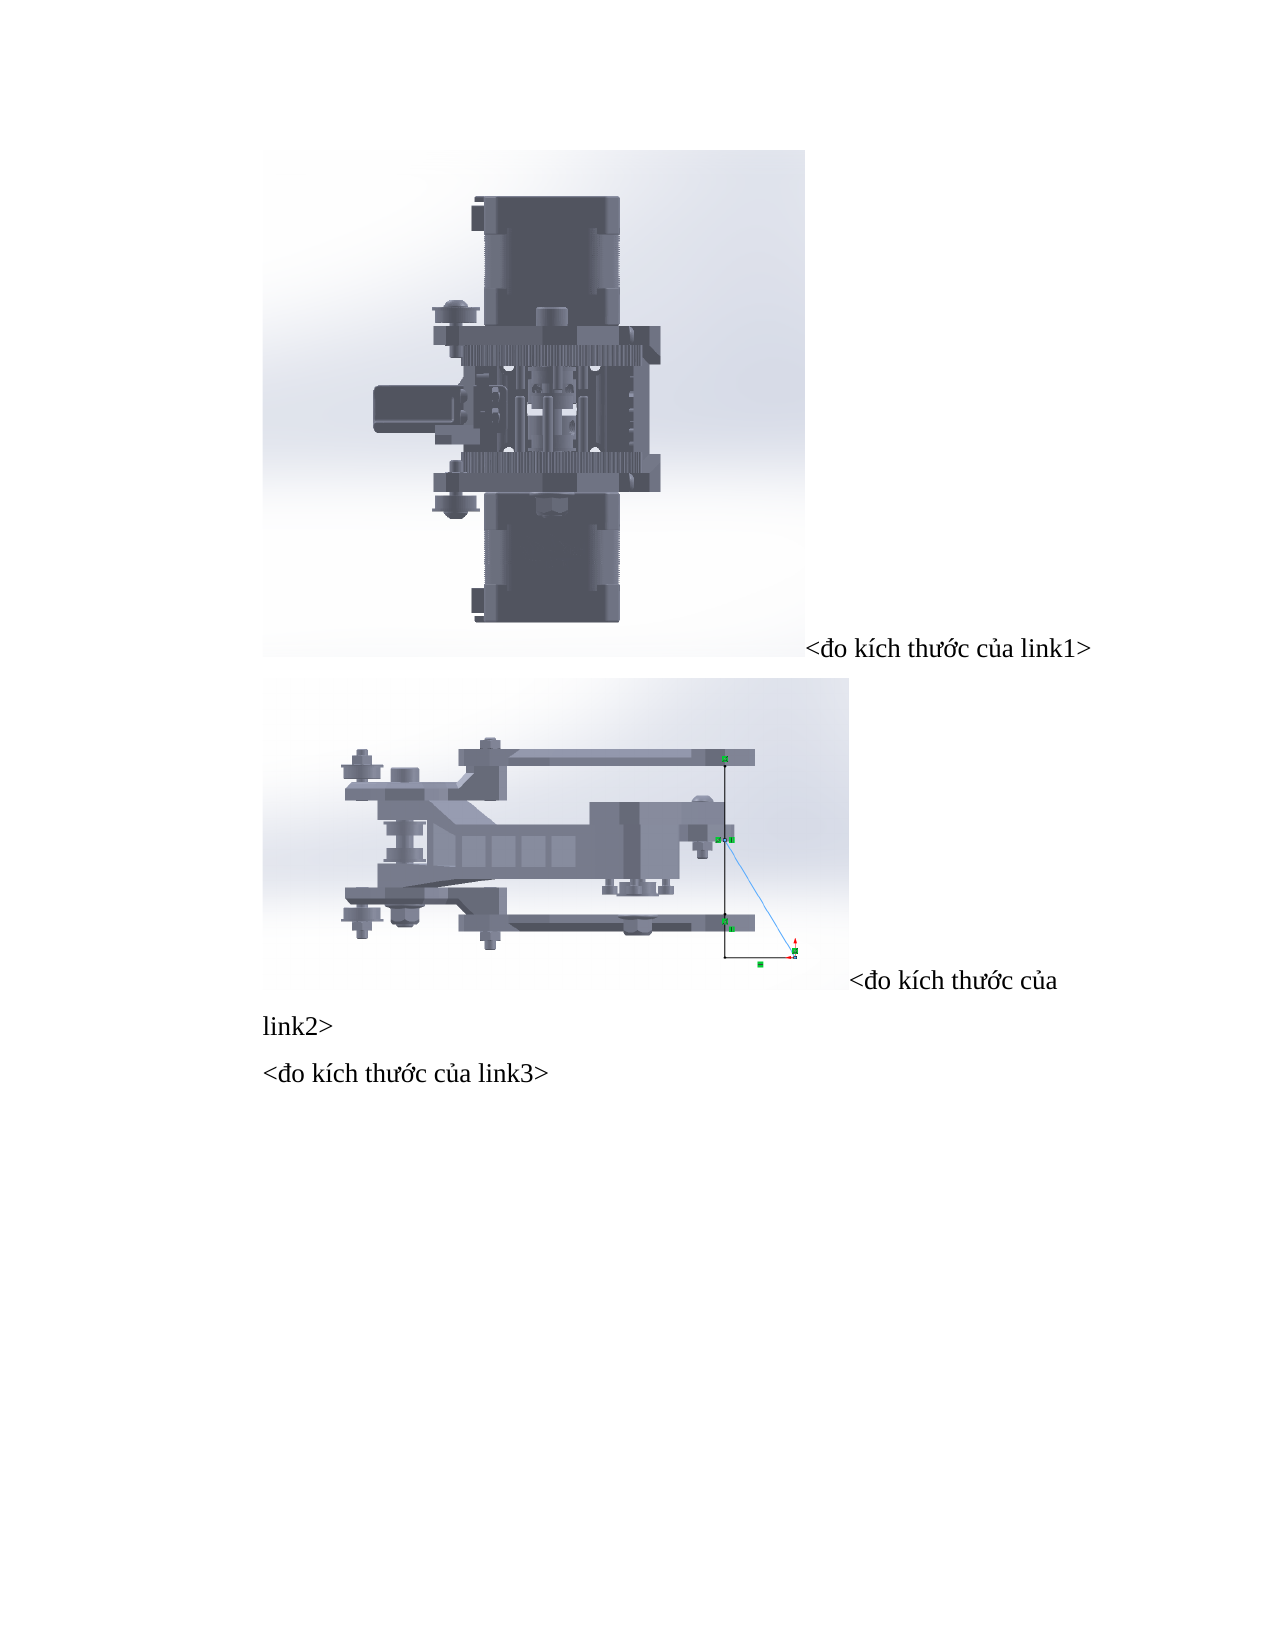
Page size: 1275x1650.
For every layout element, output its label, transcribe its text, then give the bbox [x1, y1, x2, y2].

picture [262, 678, 849, 990]
list <đo kích thước của link3> [262, 1057, 1125, 1088]
picture [262, 150, 805, 657]
